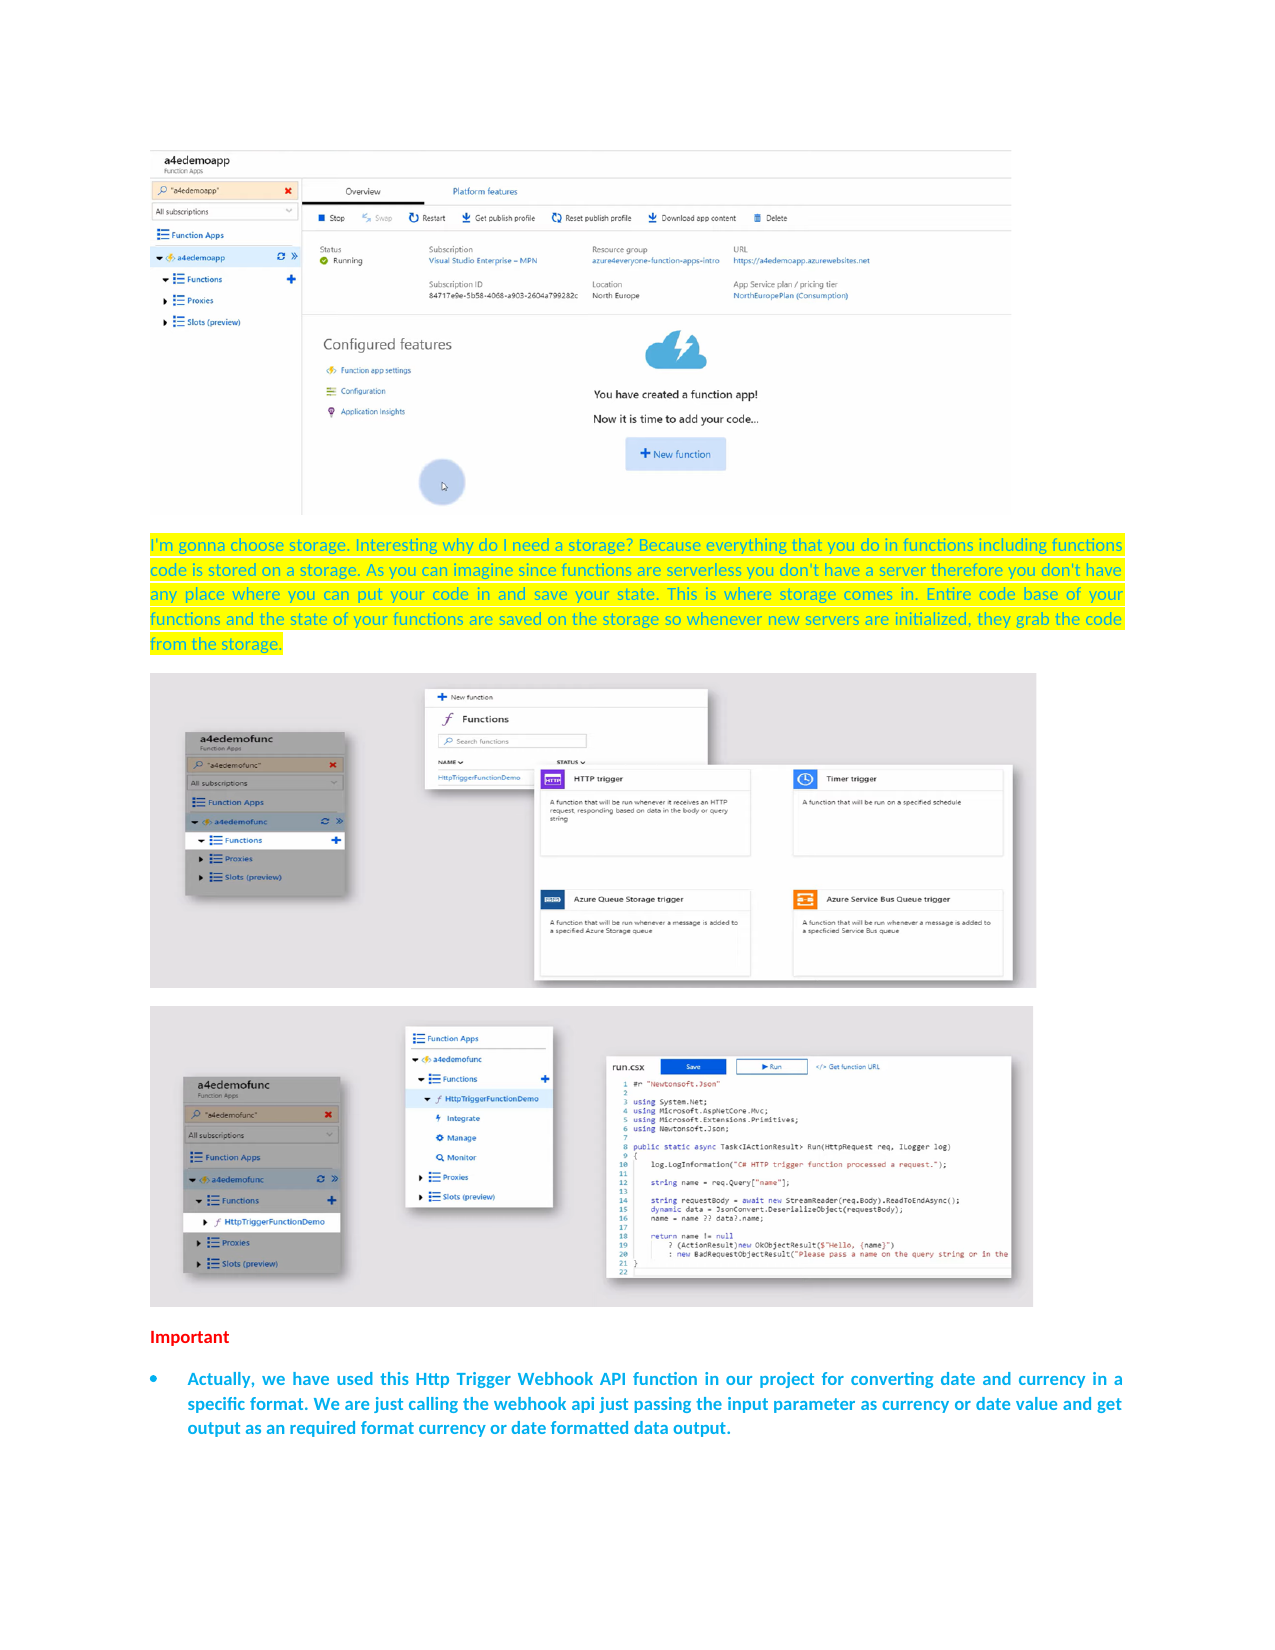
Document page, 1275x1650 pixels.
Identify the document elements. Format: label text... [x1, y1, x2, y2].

picture [150, 150, 1012, 515]
text Important [150, 1326, 1125, 1348]
list Actually, we have used this Http Trigger Webhook API function in our project for converting date and currency in a specific format. We are just calling the webhook api just passing the input parameter as currency or date value and get output as an required format currency or date formatted data output. [150, 1367, 1125, 1439]
picture [150, 673, 1037, 988]
picture [150, 1006, 1034, 1307]
